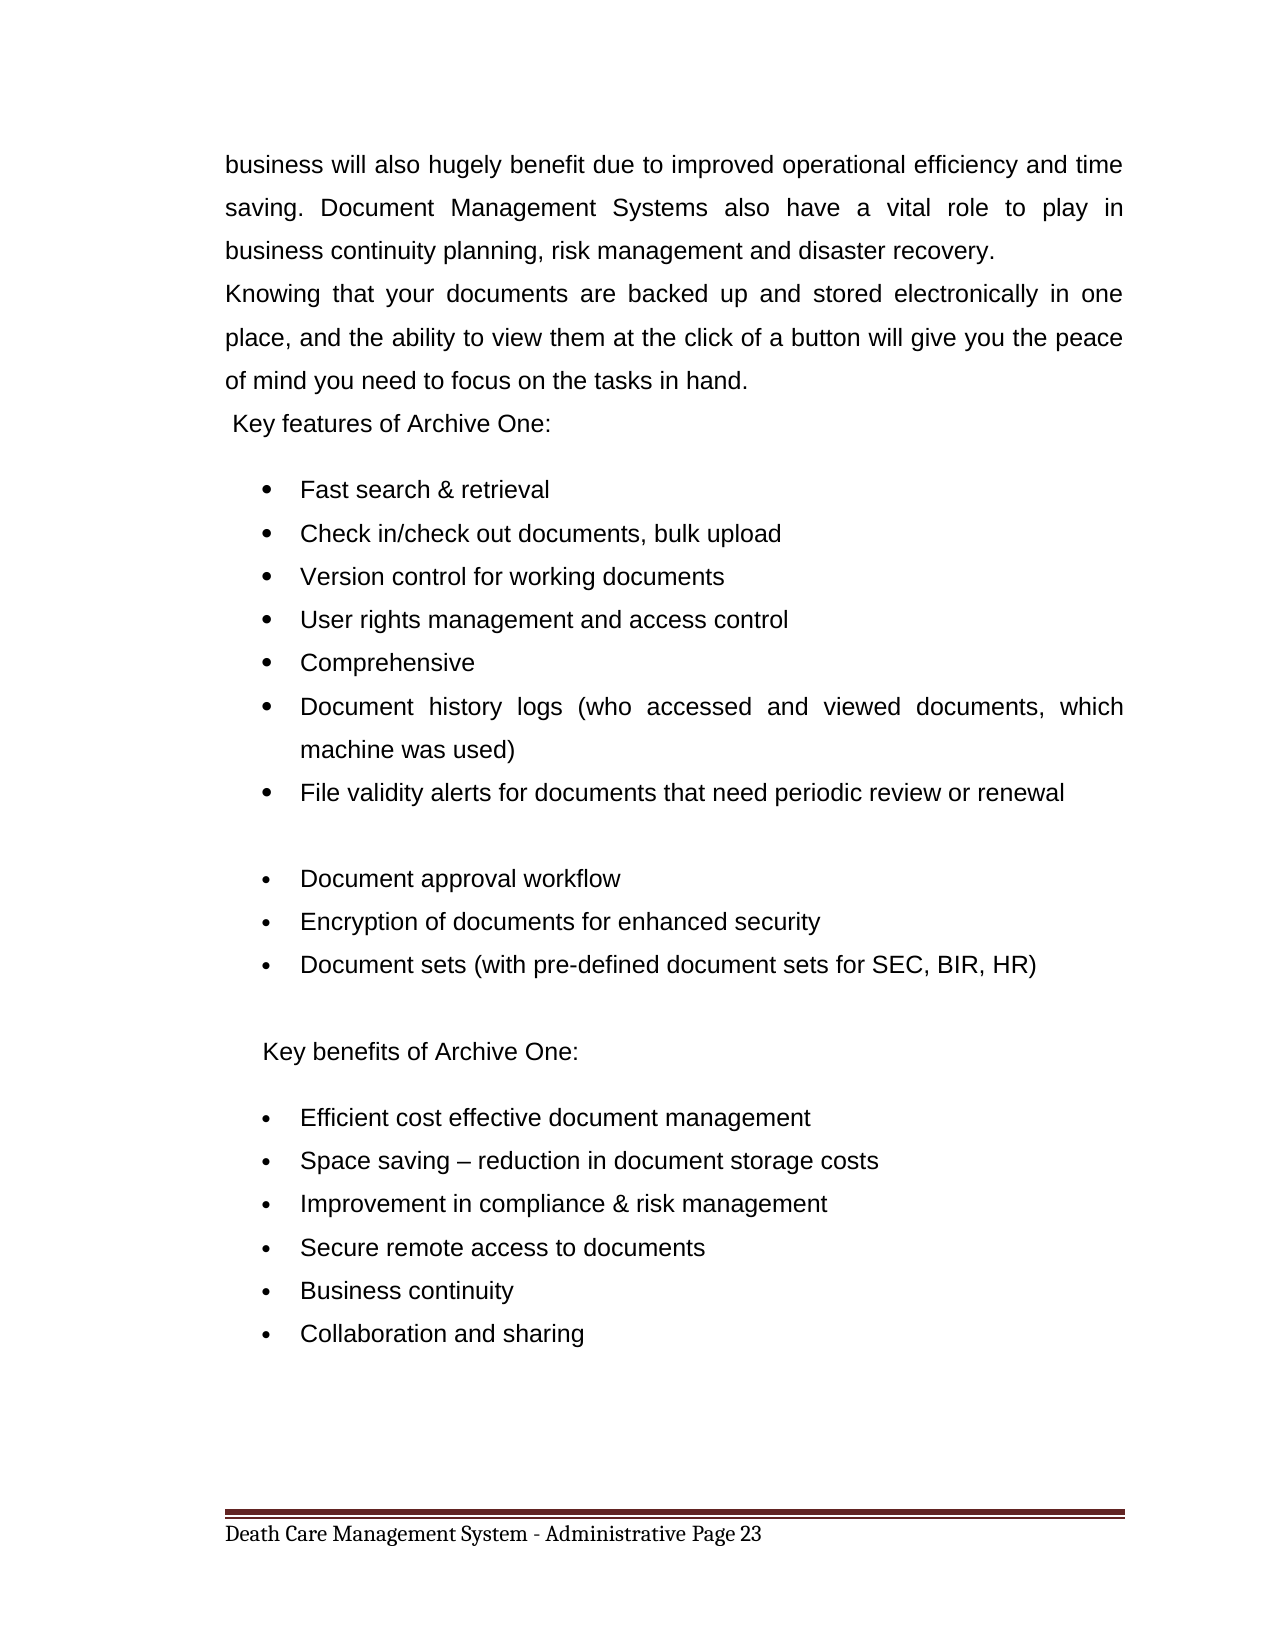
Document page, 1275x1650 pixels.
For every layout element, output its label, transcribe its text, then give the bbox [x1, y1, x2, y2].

list Secure remote access to documents [262, 1233, 1125, 1261]
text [225, 150, 1125, 265]
list Encryption of documents for enhanced security [262, 907, 1125, 936]
list Collaboration and sharing [262, 1319, 1125, 1348]
list Fast search & retrieval [262, 475, 1125, 504]
text Key benefits of Archive One: [225, 1037, 1125, 1065]
list User rights management and access control [262, 605, 1125, 634]
list Comprehensive [262, 648, 1125, 677]
list Document history logs (who accessed and viewed documents, which machine was used) [262, 691, 1125, 763]
list Improvement in compliance & risk management [262, 1189, 1125, 1218]
list Business continuity [262, 1276, 1125, 1304]
list Efficient cost effective document management [262, 1103, 1125, 1132]
list Version control for working documents [262, 562, 1125, 591]
list File validity alerts for documents that need periodic review or renewal [262, 778, 1125, 807]
text Key features of Archive One: [225, 409, 1125, 437]
text Knowing that your documents are backed up and stored electronically in one place, and the ability to view them at the click of a button will give you the peace of mind you need to focus on the tasks in hand. [225, 279, 1125, 394]
list Document sets (with pre-defined document sets for SEC, BIR, HR) [262, 950, 1125, 979]
list Check in/check out documents, bulk upload [262, 518, 1125, 547]
list Document approval workflow [262, 864, 1125, 893]
list Space saving – reduction in document storage costs [262, 1146, 1125, 1175]
